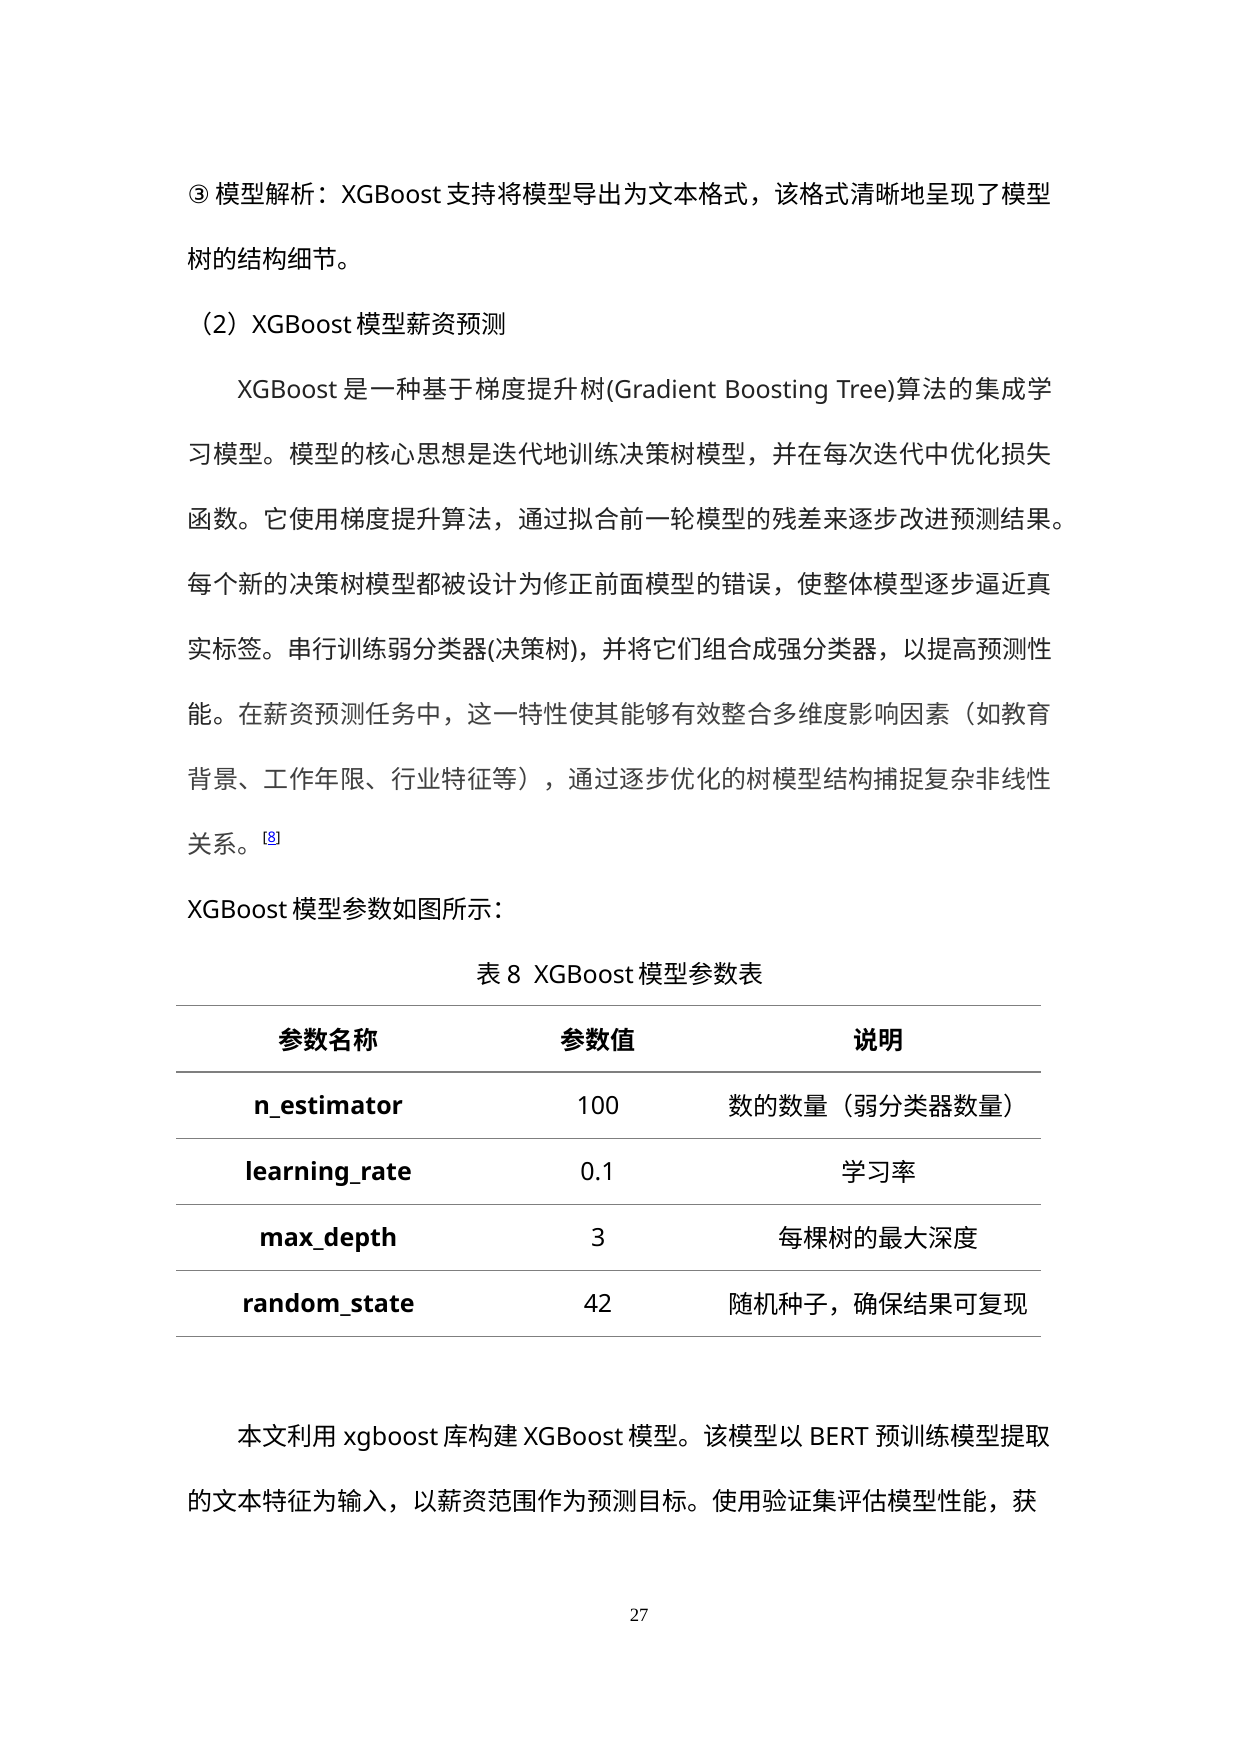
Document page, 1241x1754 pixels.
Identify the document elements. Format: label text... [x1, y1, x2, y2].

table_header 参数名称 [176, 1006, 480, 1071]
table_header 参数值 [480, 1006, 716, 1071]
text （2）XGBoost模型薪资预测 [187, 290, 1053, 355]
table_cell 3 [480, 1205, 716, 1269]
text ③模型解析：XGBoost支持将模型导出为文本格式，该格式清晰地呈现了模型树的结构细节。 [187, 160, 1053, 290]
table_cell 100 [480, 1073, 716, 1137]
table_cell 随机种子，确保结果可复现 [716, 1271, 1041, 1336]
table_cell 数的数量（弱分类器数量） [716, 1073, 1041, 1137]
table_cell 每棵树的最大深度 [716, 1205, 1041, 1269]
table_cell learning_rate [176, 1139, 480, 1203]
table_cell 学习率 [716, 1139, 1041, 1203]
table_cell n_estimator [176, 1073, 480, 1137]
text XGBoost是一种基于梯度提升树(Gradient Boosting Tree)算法的集成学习模型。模型的核心思想是迭代地训练决策树模型，并在每次迭代中优化损失函数。它使用梯度提升算法，通过拟合前一轮模型的残差来逐步改进预测结果。每个新的决策树模型都被设计为修正前面模型的错误，使整体模型逐步逼近真实标签。串行训练弱分类器(决策树)，并将它们组合成强分类器，以提高预测性能。在薪资预测任务中，这一特性使其能够有效整合多维度影响因素（如教育背景、工作年限、行业特征等），通过逐步优化的树模型结构捕捉复杂非线性关系。[8] [187, 355, 1053, 875]
table_header 说明 [716, 1006, 1041, 1071]
table_cell 42 [480, 1271, 716, 1336]
text XGBoost模型参数如图所示： [187, 875, 1053, 940]
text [187, 1402, 1053, 1532]
table_cell max_depth [176, 1205, 480, 1269]
table_cell random_state [176, 1271, 480, 1336]
text 表8 XGBoost模型参数表 [187, 940, 1053, 1005]
table_cell 0.1 [480, 1139, 716, 1203]
